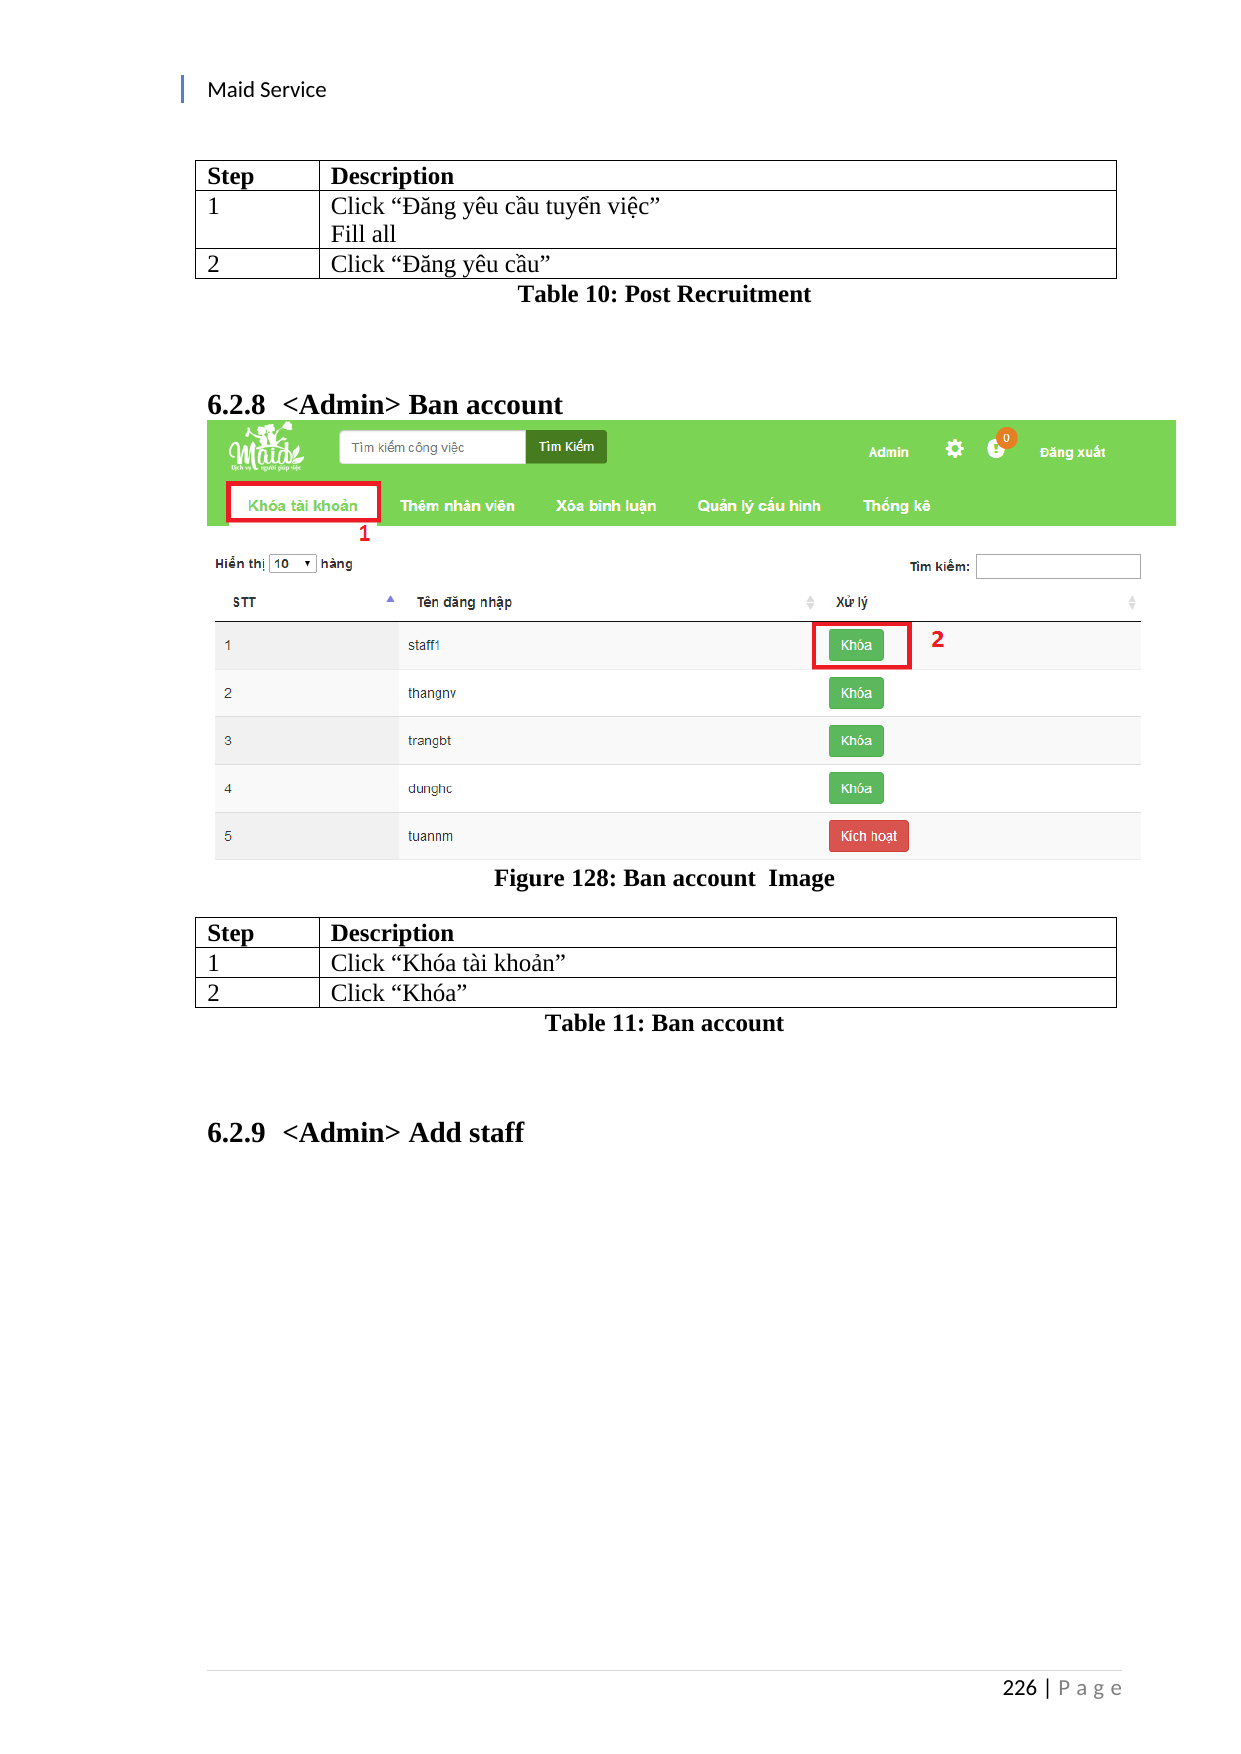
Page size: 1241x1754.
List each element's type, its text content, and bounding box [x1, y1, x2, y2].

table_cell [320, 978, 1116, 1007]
subtitle <Admin> Ban account [207, 387, 1122, 420]
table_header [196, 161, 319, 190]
picture [207, 420, 1177, 860]
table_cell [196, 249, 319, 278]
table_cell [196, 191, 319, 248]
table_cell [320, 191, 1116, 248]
subtitle <Admin> Add staff [207, 1115, 1122, 1149]
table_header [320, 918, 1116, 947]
subtitle Table 11: Ban account [207, 1008, 1122, 1036]
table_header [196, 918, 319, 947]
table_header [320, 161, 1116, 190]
subtitle Table 10: Post Recruitment [207, 279, 1122, 308]
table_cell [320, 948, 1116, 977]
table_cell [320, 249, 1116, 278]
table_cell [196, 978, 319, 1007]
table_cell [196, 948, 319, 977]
